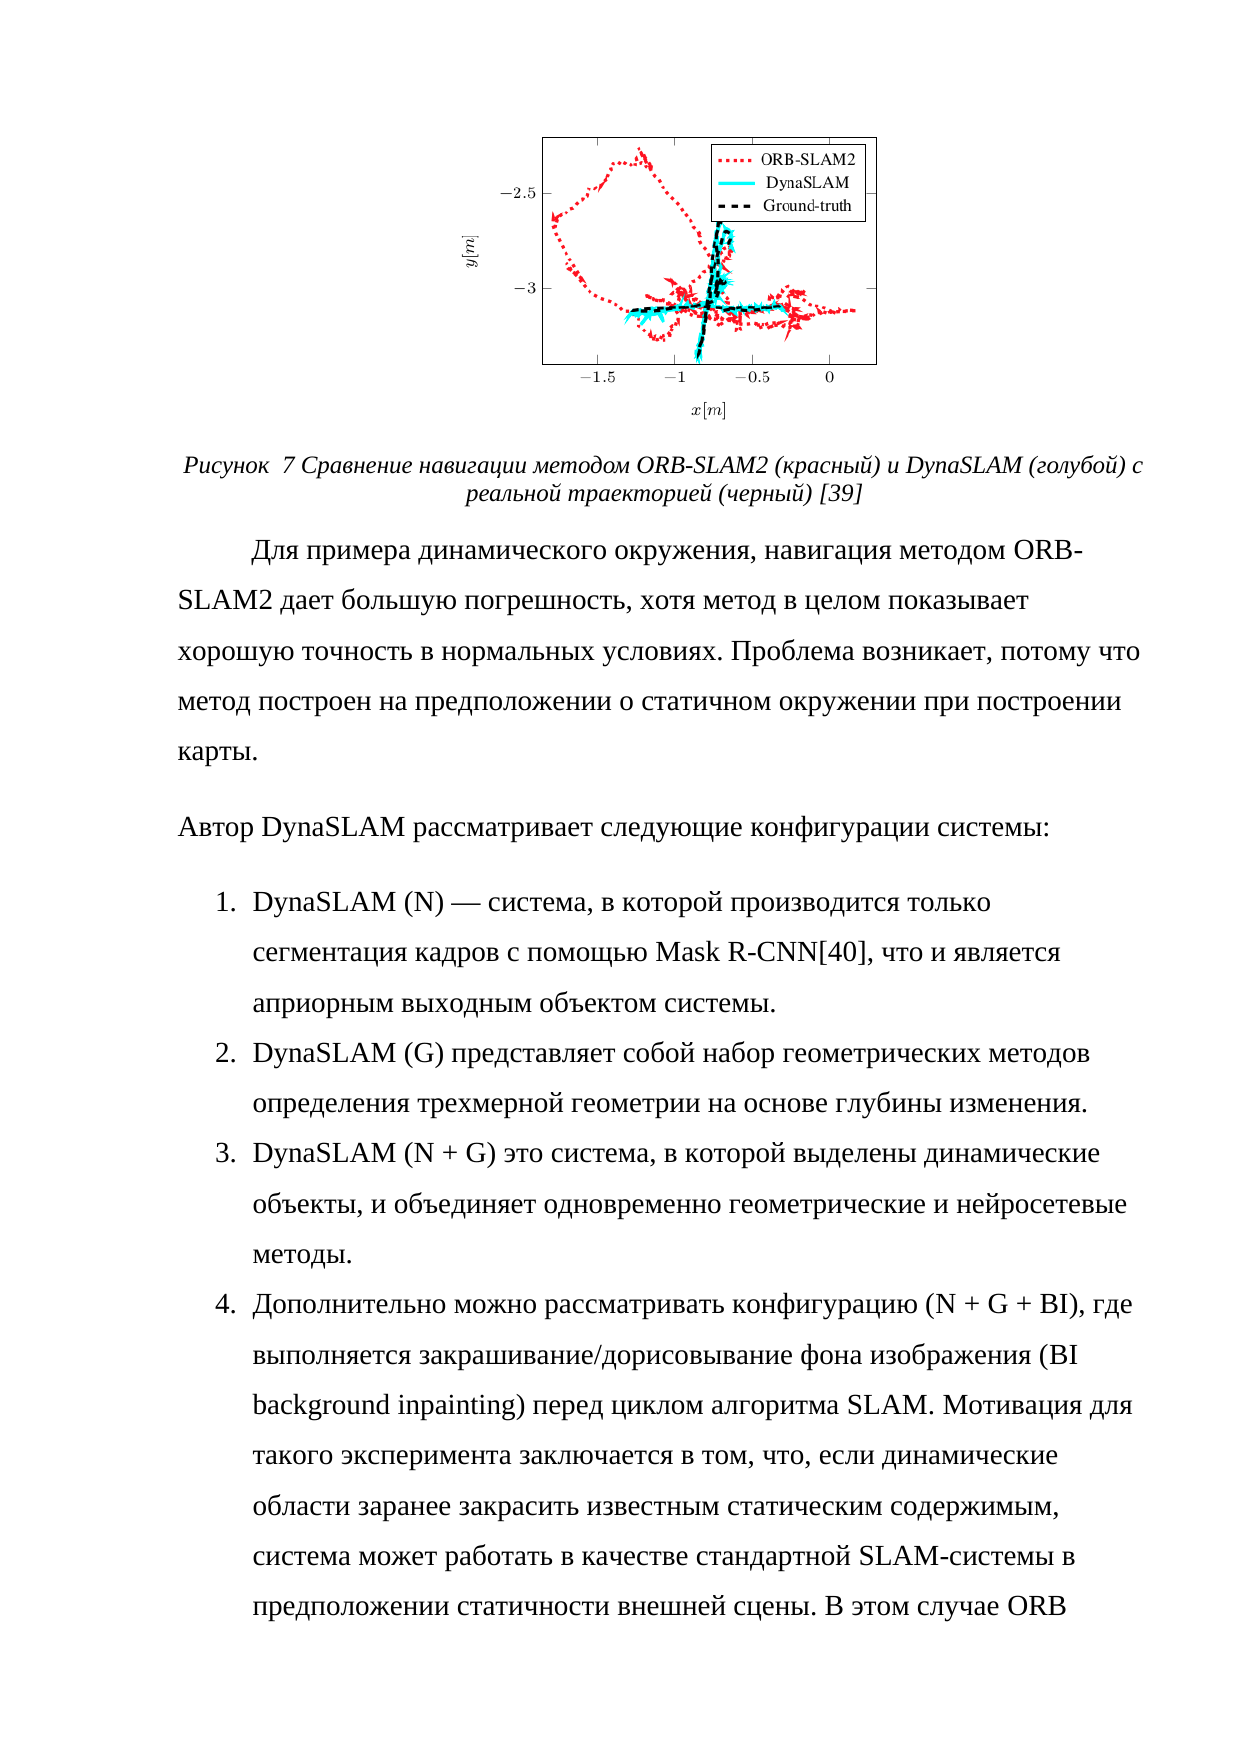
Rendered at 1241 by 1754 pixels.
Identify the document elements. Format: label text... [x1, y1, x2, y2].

text Рисунок 7 Сравнение навигации методом ORB-SLAM2 (красный) и DynaSLAM (голубой) с реальной траекторией (черный) [39] [177, 450, 1152, 507]
picture [441, 118, 888, 425]
text Для примера динамического окружения, навигация методом ORB-SLAM2 дает большую погрешность, хотя метод в целом показывает хорошую точность в нормальных условиях. Проблема возникает, потому что метод построен на предположении о статичном окружении при построении карты. [177, 532, 1152, 767]
list DynaSLAM (G) представляет собой набор геометрических методов определения трехмерной геометрии на основе глубины изменения. [215, 1035, 1152, 1119]
list DynaSLAM (N) — система, в которой производится только сегментация кадров с помощью Mask R-CNN[40], что и является априорным выходным объектом системы. [215, 884, 1152, 1018]
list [215, 1287, 1152, 1622]
list DynaSLAM (N + G) это система, в которой выделены динамические объекты, и объединяет одновременно геометрические и нейросетевые методы. [215, 1136, 1152, 1270]
text Автор DynaSLAM рассматривает следующие конфигурации системы: [177, 809, 1152, 842]
